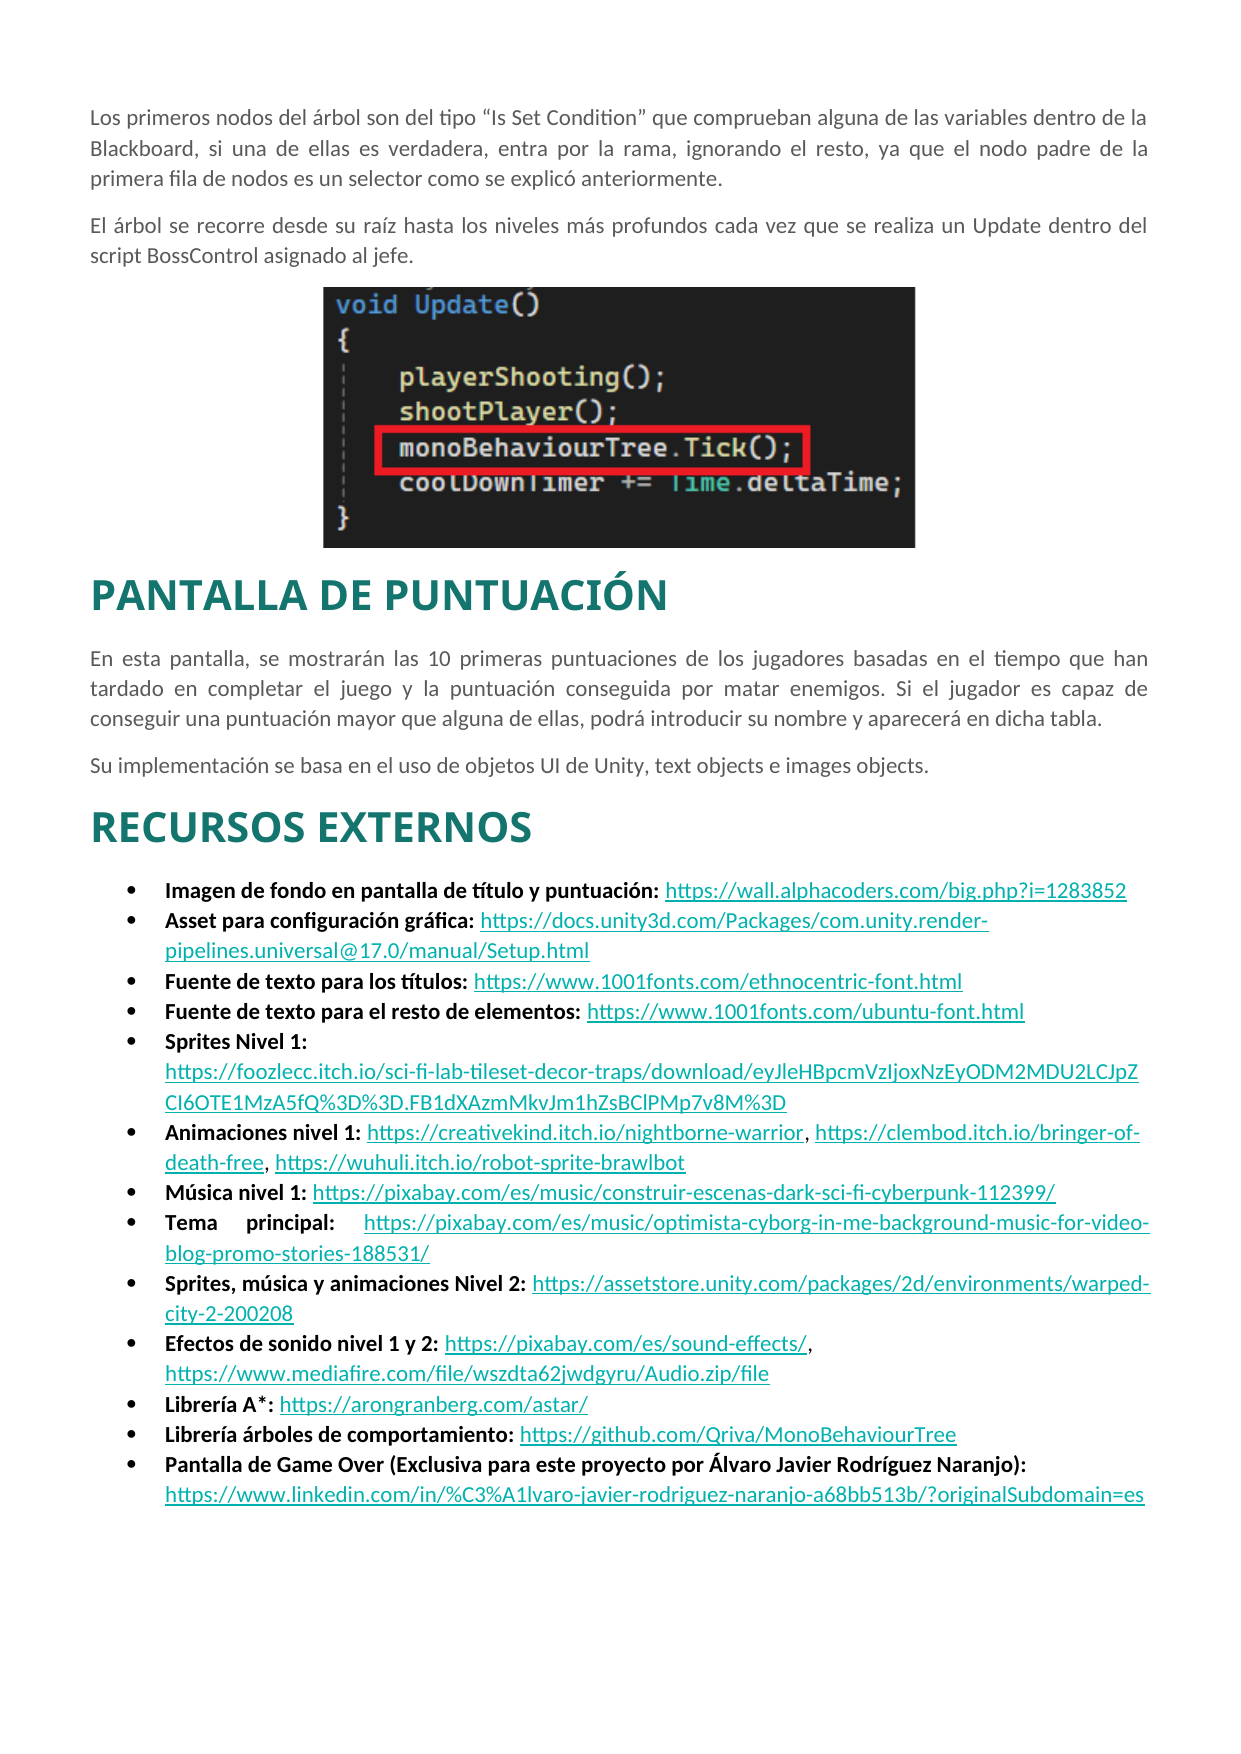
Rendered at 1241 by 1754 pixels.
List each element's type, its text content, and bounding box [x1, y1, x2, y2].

text El árbol se recorre desde su raíz hasta los niveles más profundos cada vez que se realiza un Update dentro del script BossControl asignado al jefe. [90, 258, 1150, 316]
list Asset para configuración gráfica: https://docs.unity3d.com/Packages/com.unity.render-pipelines.universal@17.0/manual/Setup.html [127, 953, 1150, 1011]
subtitle PANTALLA DE PUNTUACIÓN [90, 613, 1150, 670]
list Fuente de texto para el resto de elementos: https://www.1001fonts.com/ubuntu-font.html [127, 1044, 1150, 1072]
list Fuente de texto para los títulos: https://www.1001fonts.com/ethnocentric-font.html [127, 1014, 1150, 1042]
text Los primeros nodos del árbol son del tipo “Is Set Condition” que comprueban alguna de las variables dentro de la Blackboard, si una de ellas es verdadera, entra por la rama, ignorando el resto, ya que el nodo padre de la primera fila de nodos es un selector como se explicó anteriormente. [90, 150, 1150, 239]
list Música nivel 1: https://pixabay.com/es/music/construir-escenas-dark-sci-fi-cyberpunk-112399/ [127, 1225, 1150, 1253]
list Pantalla de Game Over (Exclusiva para este proyecto por Álvaro Javier Rodríguez Naranjo): https://www.linkedin.com/in/%C3%A1lvaro-javier-rodriguez-naranjo-a68bb513b/?originalSubdomain=es [127, 1497, 1150, 1555]
text Su implementación se basa en el uso de objetos UI de Unity, text objects e images objects. [90, 798, 1150, 826]
picture [323, 334, 917, 595]
list Librería árboles de comportamiento: https://github.com/Qriva/MonoBehaviourTree [127, 1467, 1150, 1495]
list Imagen de fondo en pantalla de título y puntuación: https://wall.alphacoders.com/big.php?i=1283852 [127, 923, 1150, 951]
list Efectos de sonido nivel 1 y 2: https://pixabay.com/es/sound-effects/, https://www.mediafire.com/file/wszdta62jwdgyru/Audio.zip/file [127, 1376, 1150, 1434]
list Sprites Nivel 1: https://foozlecc.itch.io/sci-fi-lab-tileset-decor-traps/download/eyJleHBpcmVzIjoxNzEyODM2MDU2LCJpZCI6OTE1MzA5fQ%3D%3D.FB1dXAzmMkvJm1hZsBClPMp7v8M%3D [127, 1074, 1150, 1162]
text En esta pantalla, se mostrarán las 10 primeras puntuaciones de los jugadores basadas en el tiempo que han tardado en completar el juego y la puntuación conseguida por matar enemigos. Si el jugador es capaz de conseguir una puntuación mayor que alguna de ellas, podrá introducir su nombre y aparecerá en dicha tabla. [90, 691, 1150, 779]
list Tema principal: https://pixabay.com/es/music/optimista-cyborg-in-me-background-music-for-video-blog-promo-stories-188531/ [127, 1255, 1150, 1313]
list Sprites, música y animaciones Nivel 2: https://assetstore.unity.com/packages/2d/environments/warped-city-2-200208 [127, 1316, 1150, 1374]
subtitle RECURSOS EXTERNOS [90, 845, 1150, 902]
list Animaciones nivel 1: https://creativekind.itch.io/nightborne-warrior, https://clembod.itch.io/bringer-of-death-free, https://wuhuli.itch.io/robot-sprite-brawlbot [127, 1165, 1150, 1223]
list Librería A*: https://arongranberg.com/astar/ [127, 1437, 1150, 1464]
